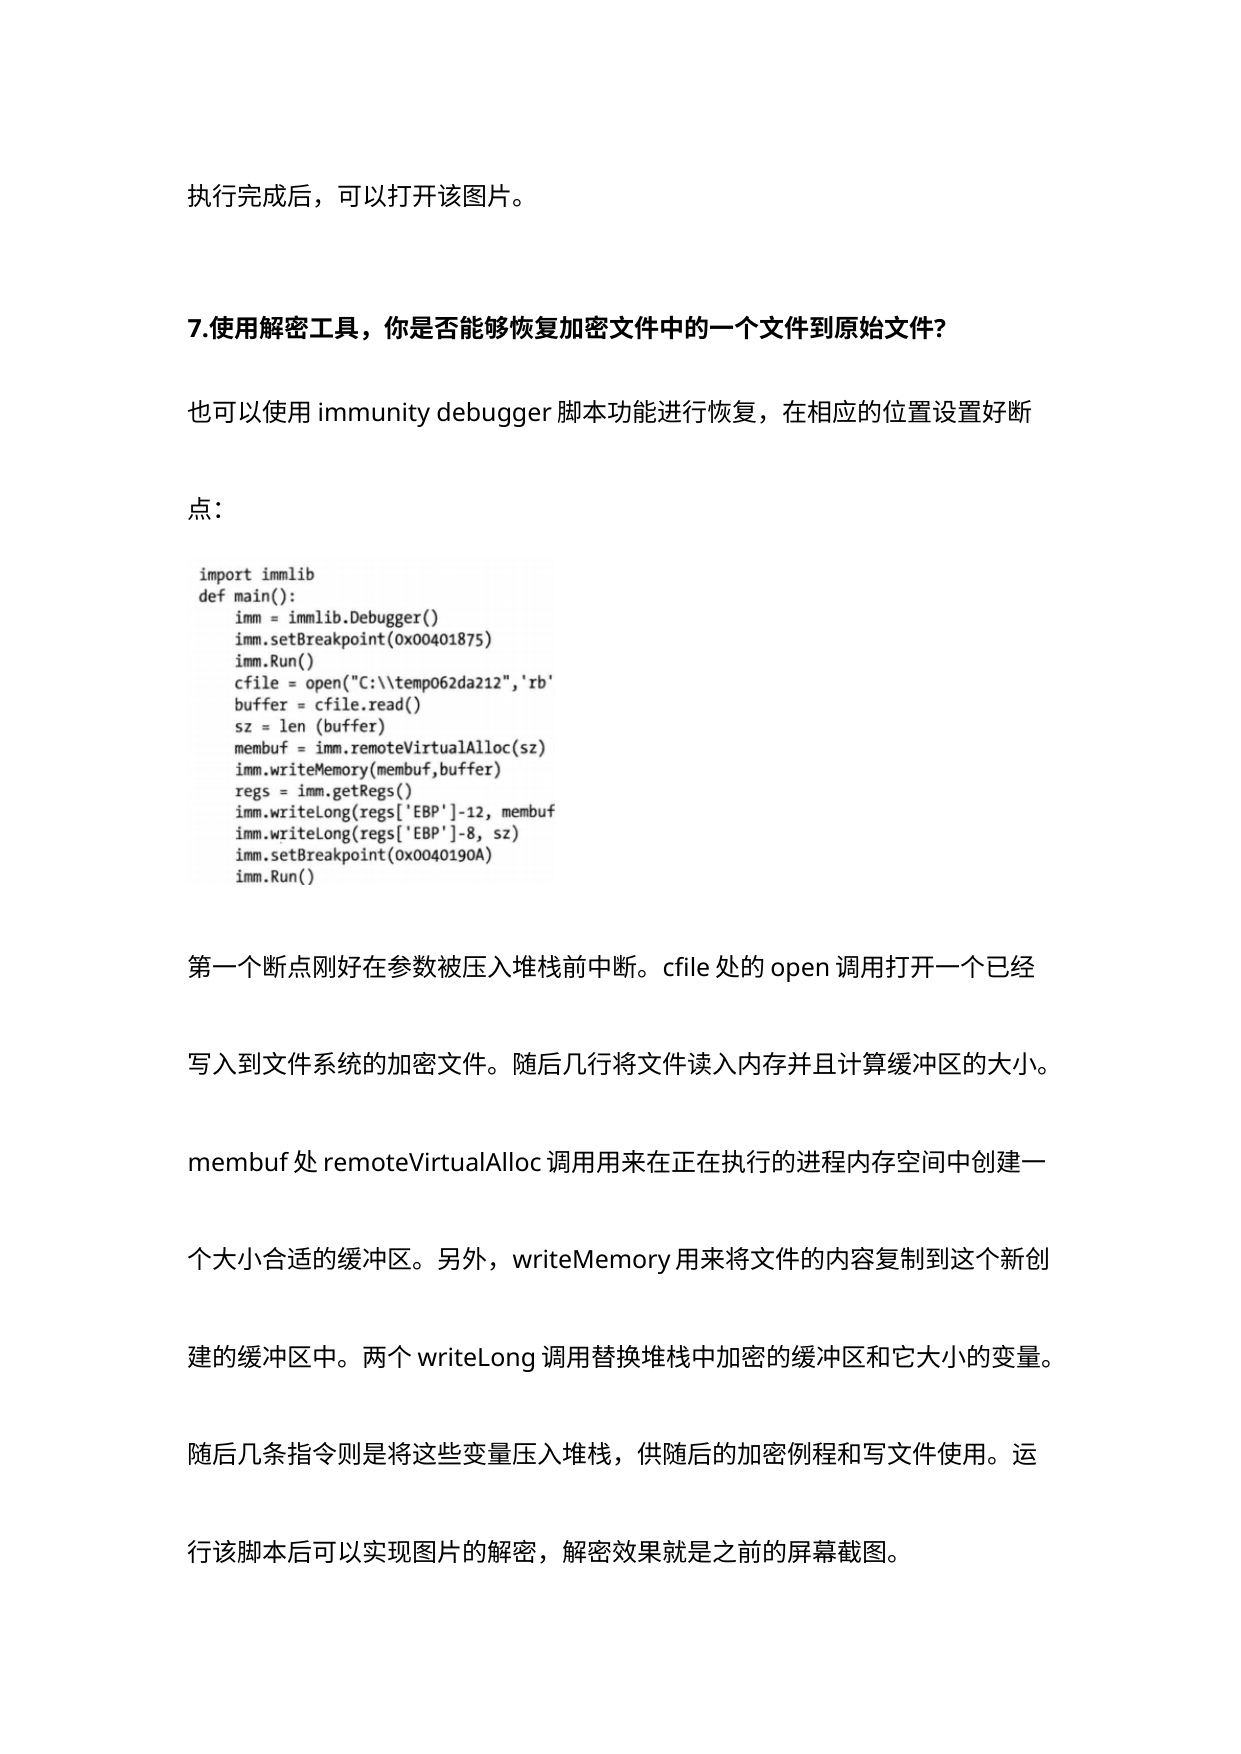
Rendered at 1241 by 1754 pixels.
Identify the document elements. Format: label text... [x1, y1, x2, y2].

picture [187, 558, 556, 885]
text 7.使用解密工具，你是否能够恢复加密文件中的一个文件到原始文件? [187, 294, 1053, 359]
text 也可以使用immunity debugger脚本功能进行恢复，在相应的位置设置好断点： [187, 378, 1053, 540]
text 执行完成后，可以打开该图片。 [187, 162, 1053, 227]
text 第一个断点刚好在参数被压入堆栈前中断。cfile处的open调用打开一个已经写入到文件系统的加密文件。随后几行将文件读入内存并且计算缓冲区的大小。membuf处remoteVirtualAlloc调用用来在正在执行的进程内存空间中创建一个大小合适的缓冲区。另外，writeMemory用来将文件的内容复制到这个新创建的缓冲区中。两个writeLong调用替换堆栈中加密的缓冲区和它大小的变量。随后几条指令则是将这些变量压入堆栈，供随后的加密例程和写文件使用。运行该脚本后可以实现图片的解密，解密效果就是之前的屏幕截图。 [187, 933, 1053, 1583]
